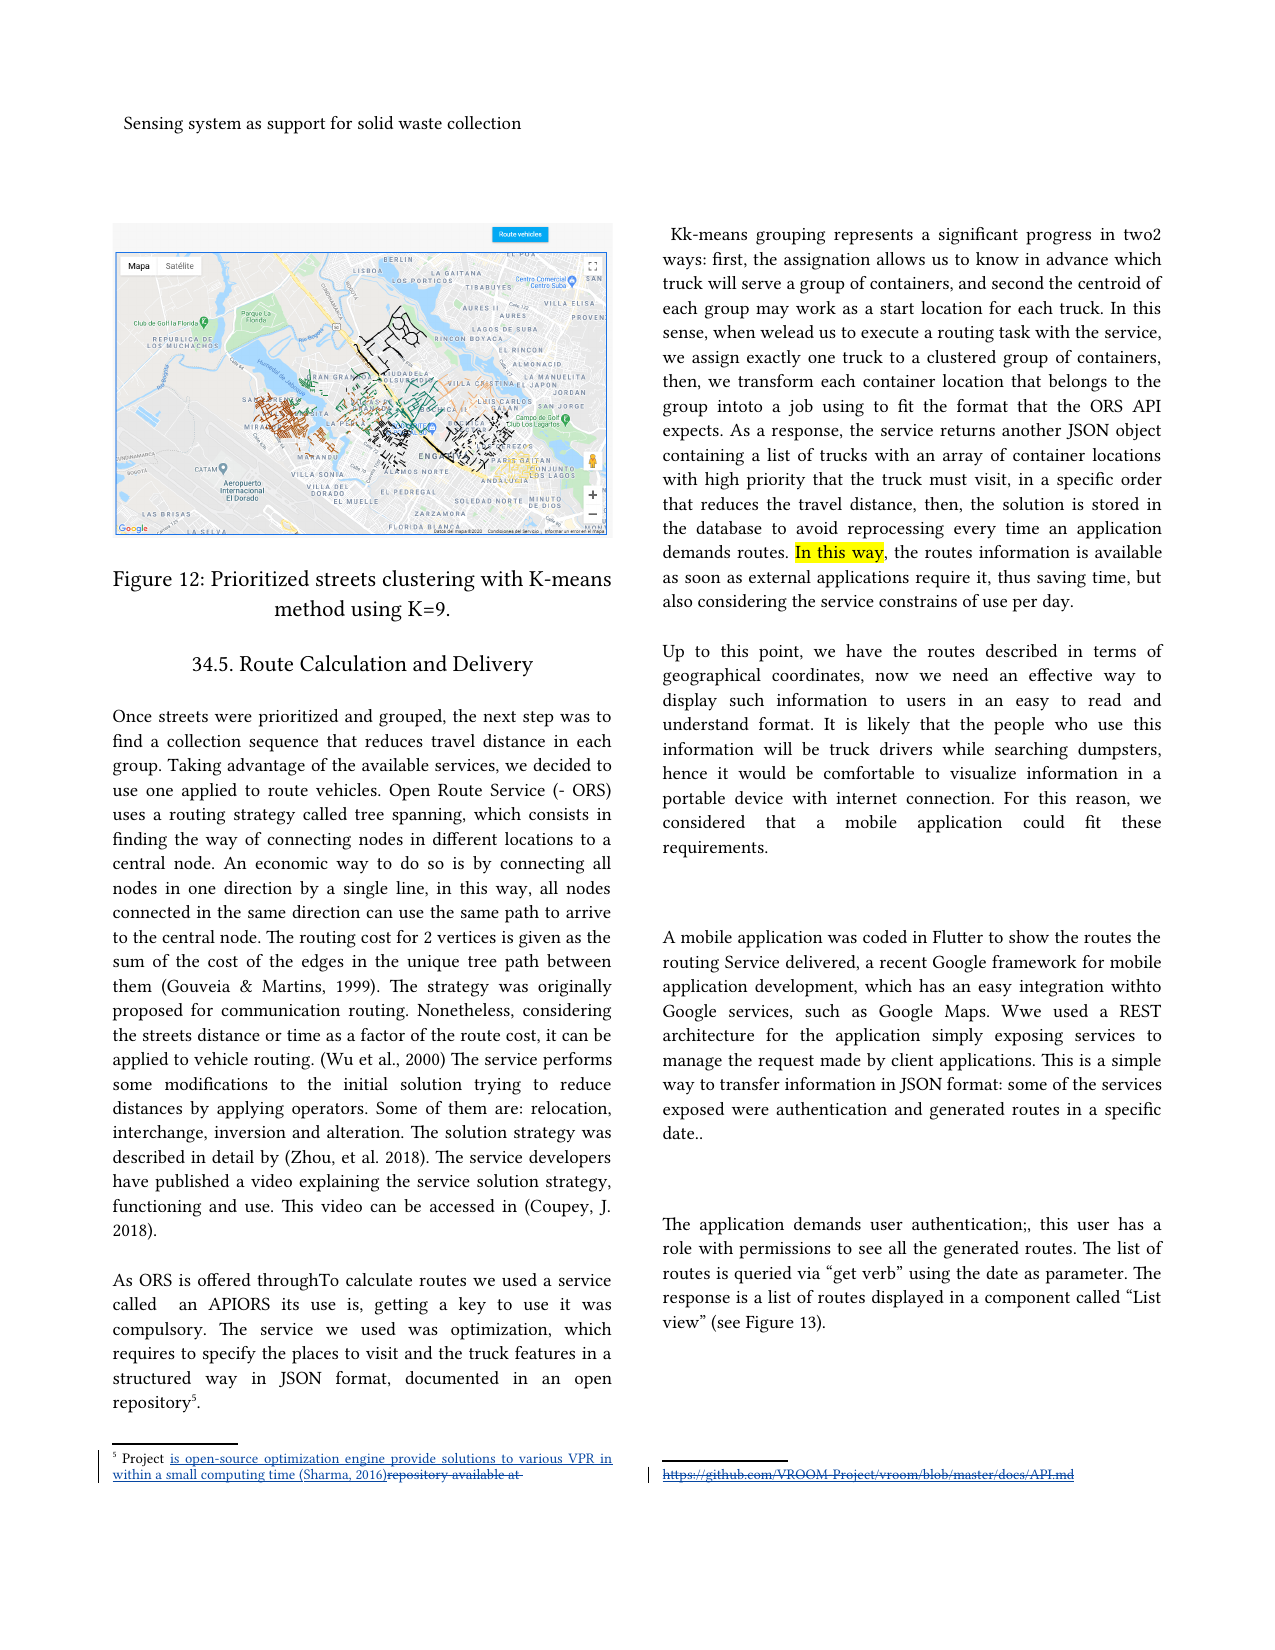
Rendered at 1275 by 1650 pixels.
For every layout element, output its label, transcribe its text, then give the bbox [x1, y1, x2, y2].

text .5. Route Calculation and Delivery [112, 651, 612, 677]
text A mobile application was coded in Flutter, e used a REST architecture simply exposing services to manage the request made by client applications [662, 927, 1162, 1144]
text -means assign exactly one truck, then, we transform each container location a job the format that the API expects. As a response, the service returns JSON containing a list of trucks with an array of container locations with high priority that the truck must visit, in a specific order that reduces the travel distance, then, the solution is stored in the database to avoid reprocessing. [662, 224, 1162, 612]
picture [112, 223, 613, 538]
text documented in an open repository. [112, 1269, 612, 1413]
